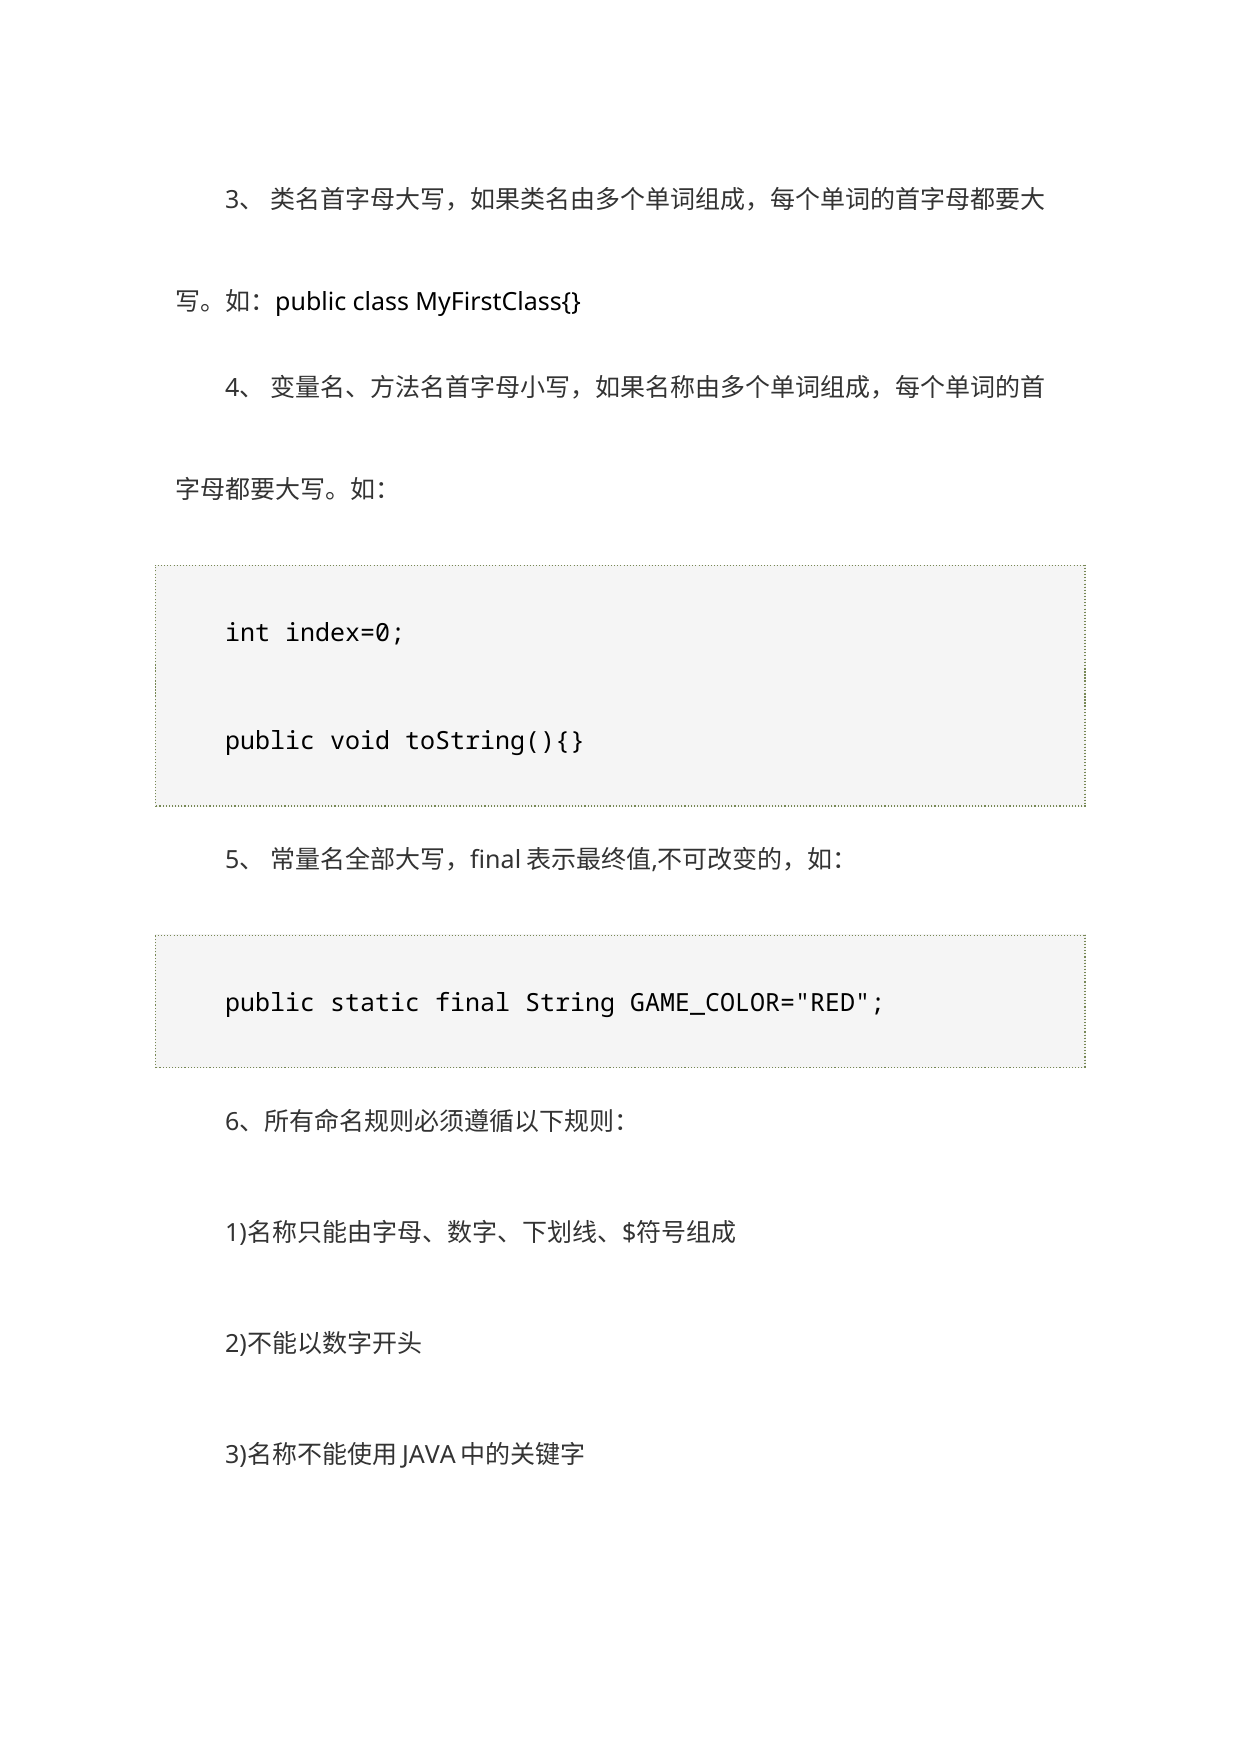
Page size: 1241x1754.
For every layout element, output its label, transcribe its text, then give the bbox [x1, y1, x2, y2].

text 3、 类名首字母大写，如果类名由多个单词组成，每个单词的首字母都要大写。如：public class MyFirstClass{} [175, 164, 1053, 334]
text 5、 常量名全部大写，final表示最终值,不可改变的，如： [175, 823, 1053, 891]
text 2)不能以数字开头 [175, 1307, 1053, 1375]
text 3)名称不能使用JAVA中的关键字 [175, 1418, 1053, 1486]
text 6、所有命名规则必须遵循以下规则： [175, 1085, 1053, 1153]
text public void toString(){} [155, 673, 1086, 807]
text 4、 变量名、方法名首字母小写，如果名称由多个单词组成，每个单词的首字母都要大写。如： [175, 352, 1053, 522]
text int index=0; [155, 565, 1086, 665]
text public static final String GAME_COLOR="RED"; [155, 934, 1086, 1068]
text 1)名称只能由字母、数字、下划线、$符号组成 [175, 1196, 1053, 1264]
